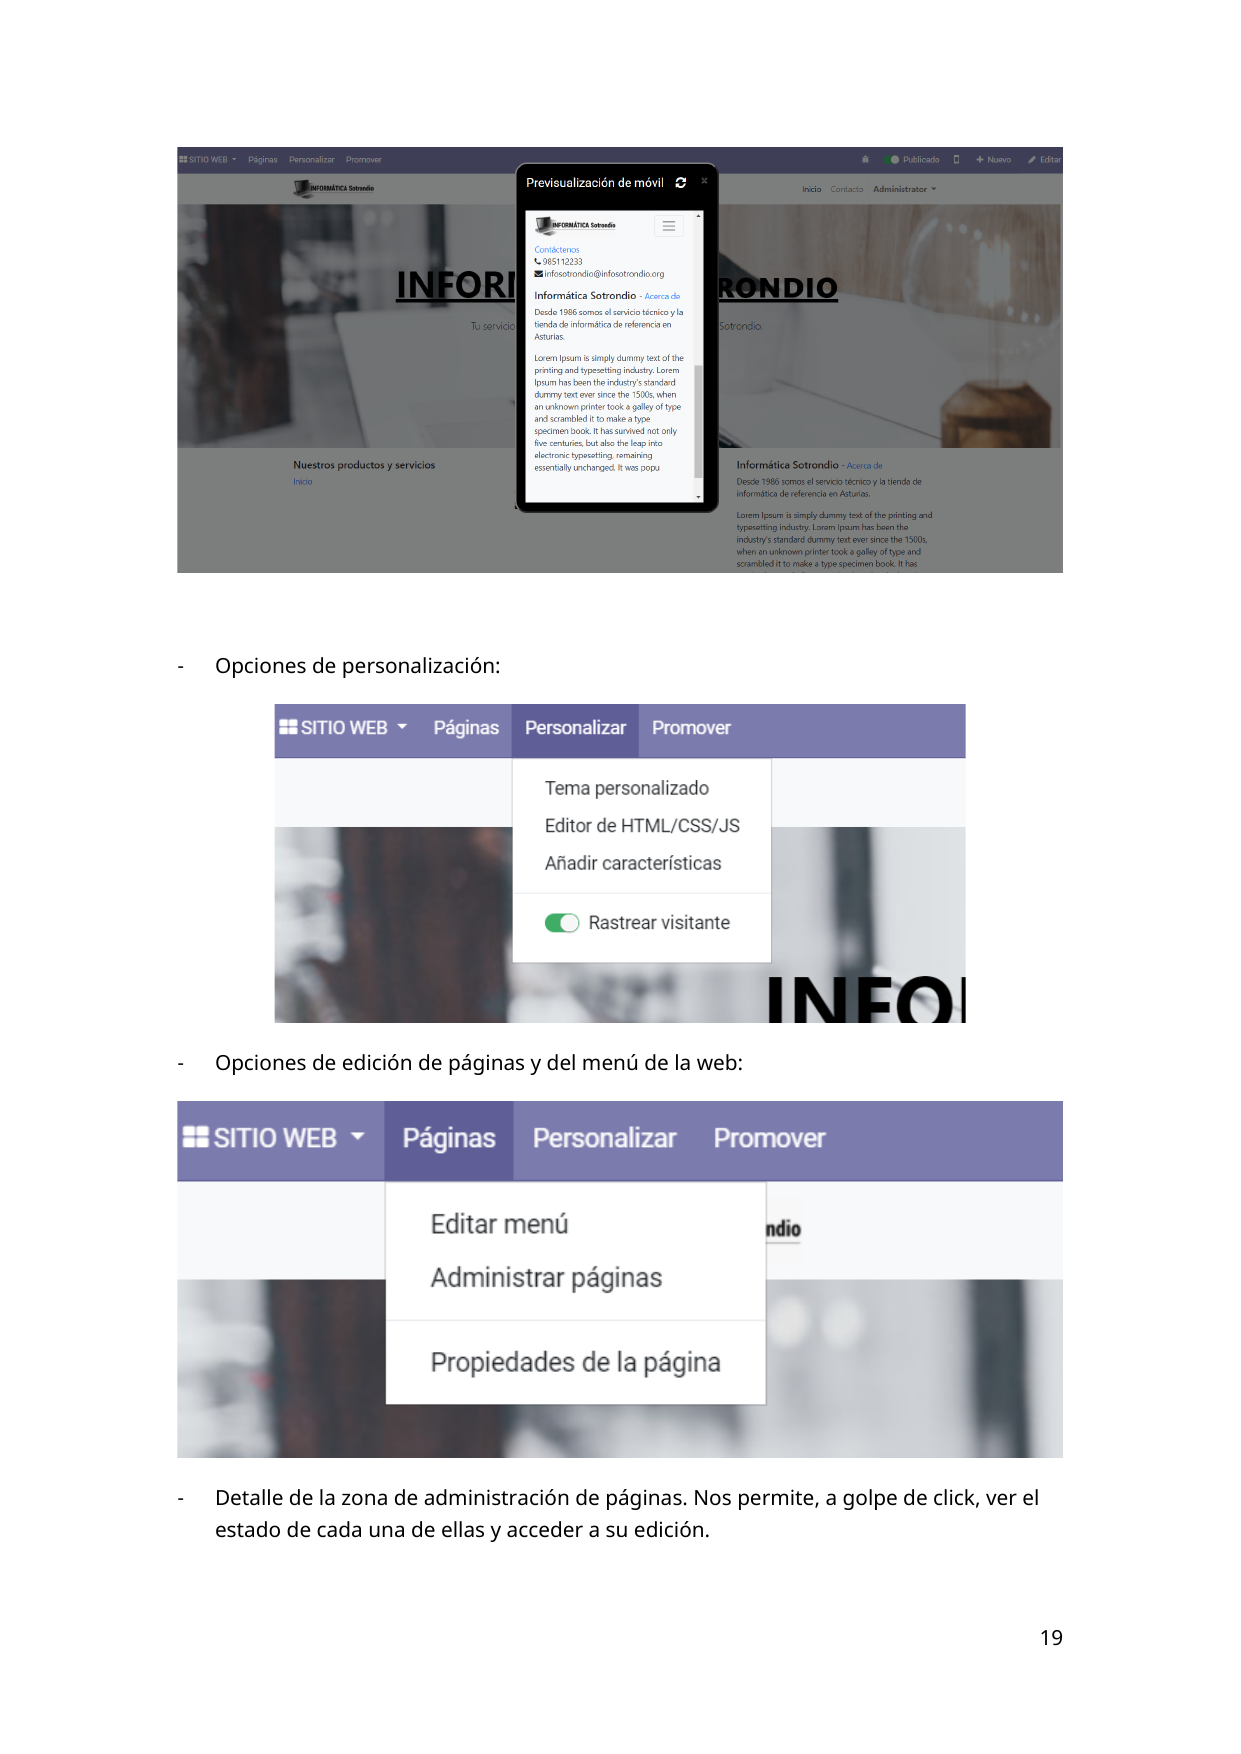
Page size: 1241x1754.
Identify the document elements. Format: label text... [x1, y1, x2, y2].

picture [177, 147, 1063, 573]
list Opciones de edición de páginas y del menú de la web: [177, 1048, 1063, 1076]
list Opciones de personalización: [177, 651, 1063, 679]
picture [177, 1101, 1063, 1458]
picture [274, 704, 966, 1023]
list Detalle de la zona de administración de páginas. Nos permite, a golpe de click, ver el estado de cada una de ellas y acceder a su edición. [177, 1483, 1063, 1544]
